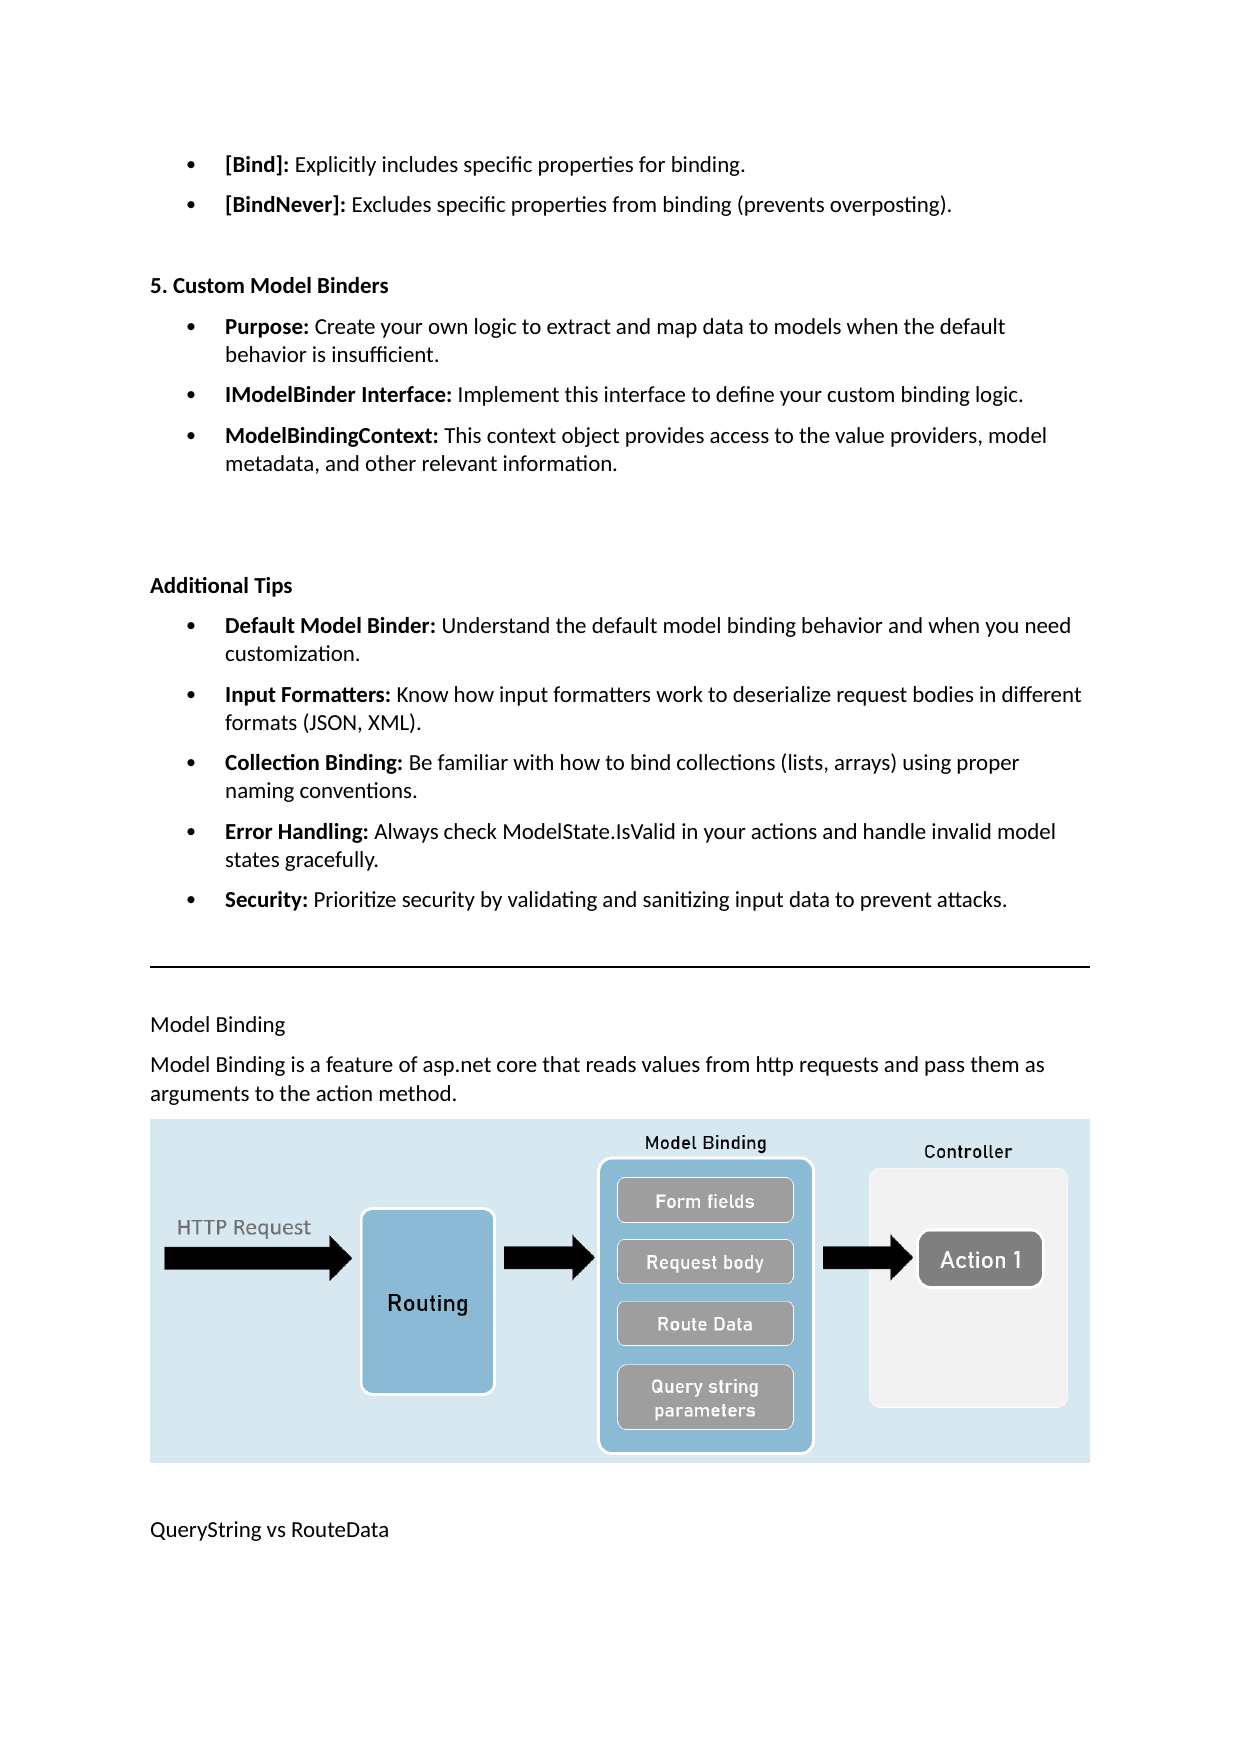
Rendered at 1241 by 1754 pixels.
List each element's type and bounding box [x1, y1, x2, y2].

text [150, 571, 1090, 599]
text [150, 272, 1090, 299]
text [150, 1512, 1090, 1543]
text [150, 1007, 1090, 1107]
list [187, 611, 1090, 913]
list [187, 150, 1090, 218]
picture [150, 1119, 1091, 1463]
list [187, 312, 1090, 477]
